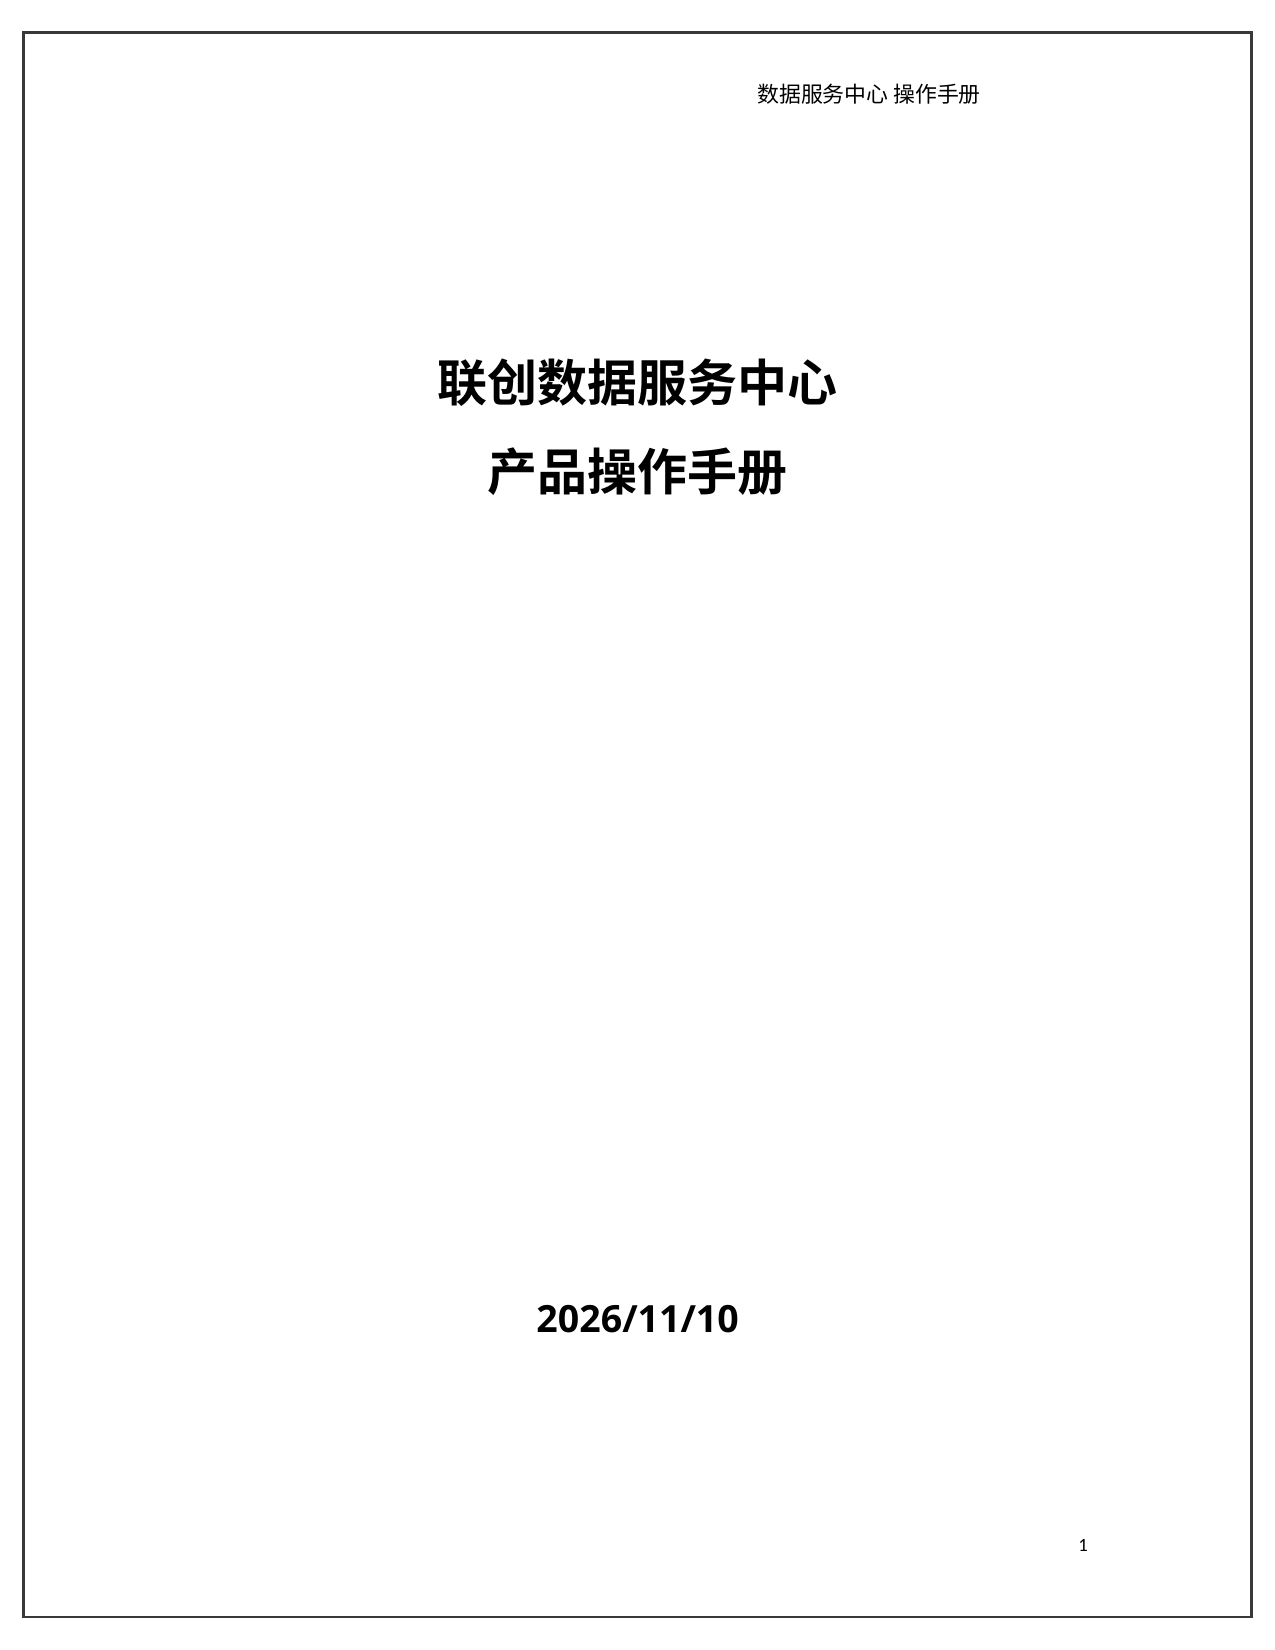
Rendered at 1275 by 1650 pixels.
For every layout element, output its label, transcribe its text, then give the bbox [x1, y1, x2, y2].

text 联创数据服务中心 [187, 335, 1087, 424]
text 2022/10/13 [187, 1288, 1087, 1348]
text 产品操作手册 [187, 424, 1087, 514]
